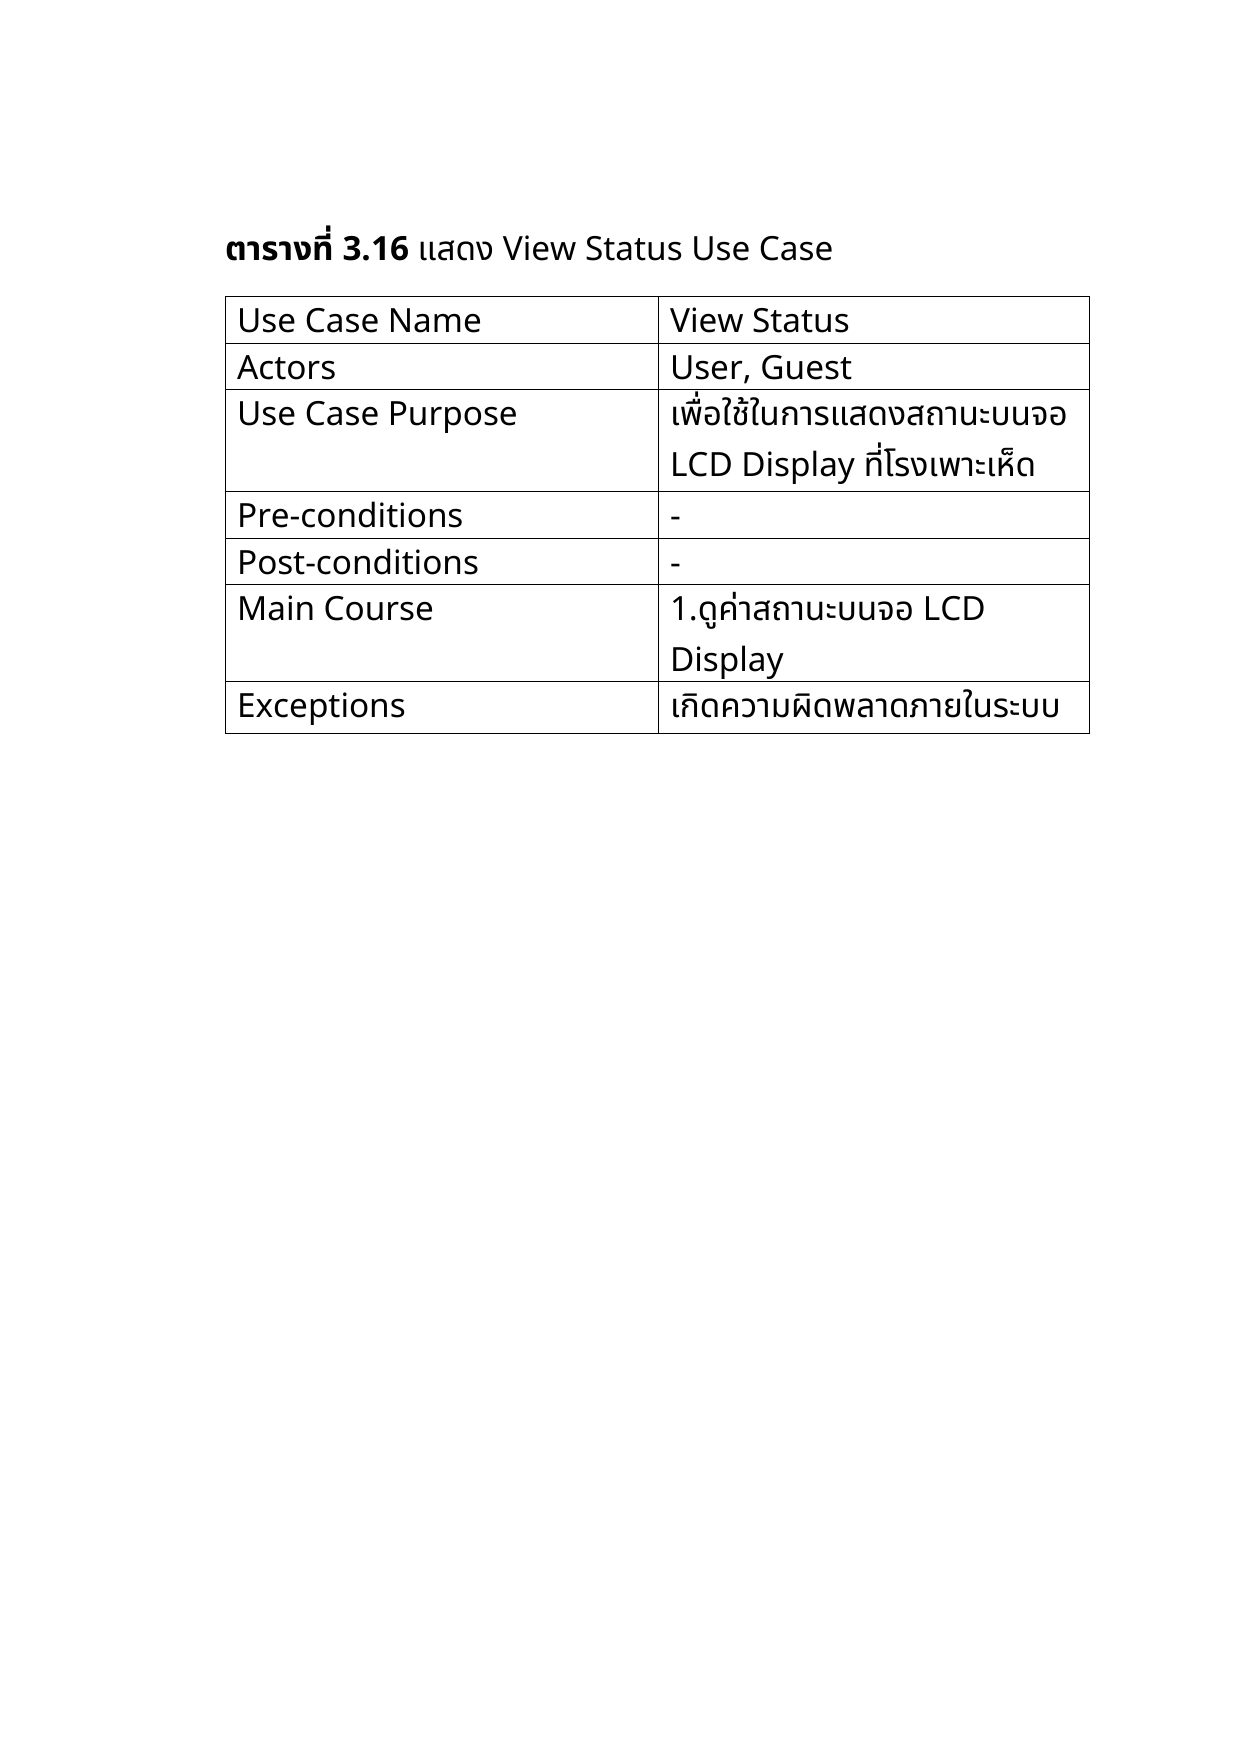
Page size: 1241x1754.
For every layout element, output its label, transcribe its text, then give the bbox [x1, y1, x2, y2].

table_header View Status [659, 297, 1089, 343]
table_cell Exceptions [226, 682, 658, 733]
table_cell Use Case Purpose [226, 390, 658, 491]
table_cell 1.ดูค่าสถานะบนจอ LCD Display [659, 585, 1089, 681]
table_cell - [659, 492, 1089, 538]
table_cell - [659, 539, 1089, 584]
table_header Use Case Name [226, 297, 658, 343]
table_cell User, Guest [659, 344, 1089, 389]
table_cell Actors [226, 344, 658, 389]
table_cell เพื่อใช้ในการแสดงสถานะบนจอ LCD Display ที่โรงเพาะเห็ด [659, 390, 1089, 491]
table_cell เกิดความผิดพลาดภายในระบบ [659, 682, 1089, 733]
table_cell Pre-conditions [226, 492, 658, 538]
text ตารางที่ 3.16 แสดง View Status Use Case [225, 225, 1090, 276]
table_cell Post-conditions [226, 539, 658, 584]
table_cell Main Course [226, 585, 658, 681]
